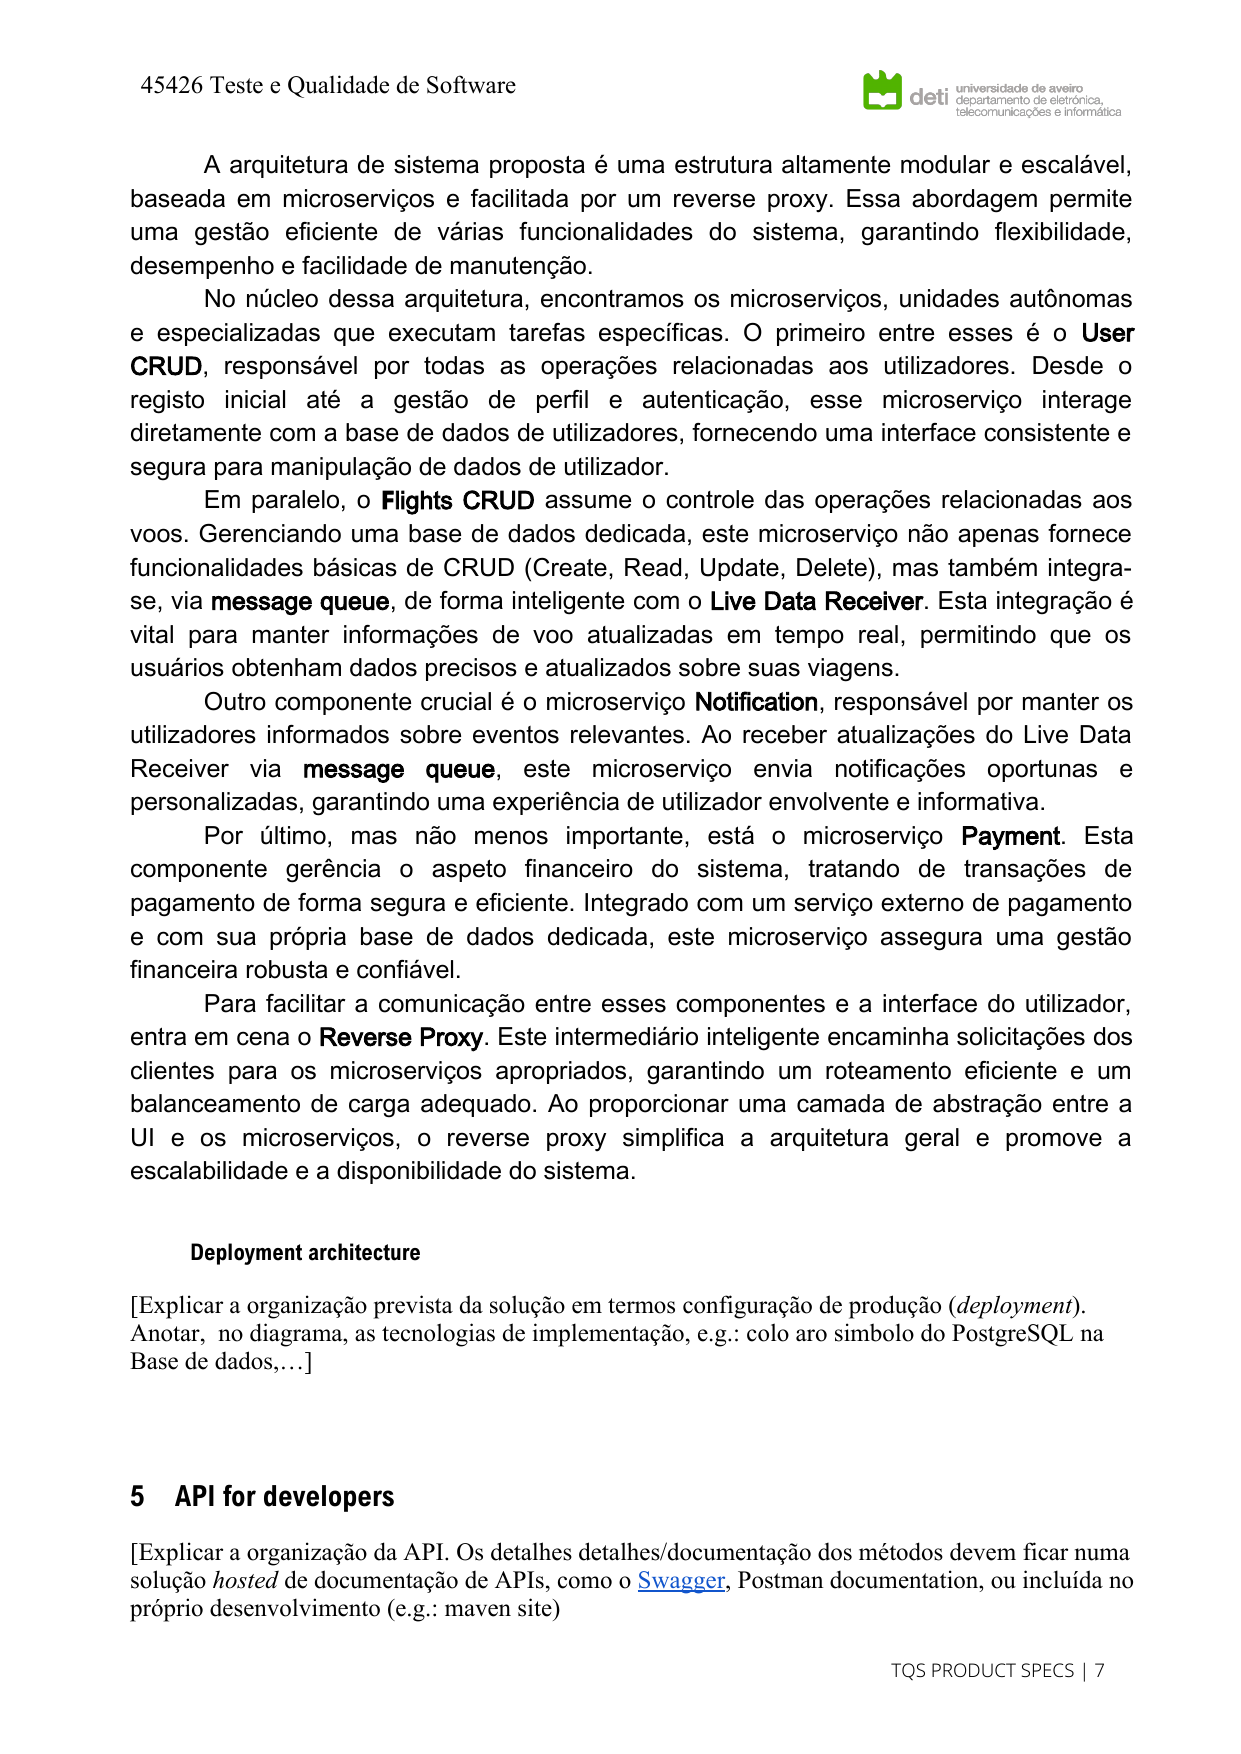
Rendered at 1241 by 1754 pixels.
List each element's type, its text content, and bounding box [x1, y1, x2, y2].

text No núcleo dessa arquitetura, encontramos os microserviços, unidades autônomas e especializadas que executam tarefas específicas. O primeiro entre esses é o User CRUD, responsável por todas as operações relacionadas aos utilizadores. Desde o registo inicial até a gestão de perfil e autenticação, esse microserviço interage diretamente com a base de dados de utilizadores, fornecendo uma interface consistente e segura para manipulação de dados de utilizador. [130, 281, 1134, 482]
text Outro componente crucial é o microserviço Notification, responsável por manter os utilizadores informados sobre eventos relevantes. Ao receber atualizações do Live Data Receiver via message queue, este microserviço envia notificações oportunas e personalizadas, garantindo uma experiência de utilizador envolvente e informativa. [130, 683, 1134, 817]
text [Explicar a organização da API. Os detalhes detalhes/documentação dos métodos devem ficar numa solução hosted de documentação de APIs, como o Swagger, Postman documentation, ou incluída no próprio desenvolvimento (e.g.: maven site) [130, 1538, 1134, 1622]
text Por último, mas não menos importante, está o microserviço Payment. Esta componente gerência o aspeto financeiro do sistema, tratando de transações de pagamento de forma segura e eficiente. Integrado com um serviço externo de pagamento e com sua própria base de dados dedicada, este microserviço assegura uma gestão financeira robusta e confiável. [130, 817, 1134, 985]
picture [863, 70, 1122, 119]
subtitle API for developers [130, 1480, 1134, 1513]
text Em paralelo, o Flights CRUD assume o controle das operações relacionadas aos voos. Gerenciando uma base de dados dedicada, este microserviço não apenas fornece funcionalidades básicas de CRUD (Create, Read, Update, Delete), mas também integra-se, via message queue, de forma inteligente com o Live Data Receiver. Esta integração é vital para manter informações de voo atualizadas em tempo real, permitindo que os usuários obtenham dados precisos e atualizados sobre suas viagens. [130, 482, 1134, 683]
subtitle Deployment architecture [190, 1236, 1075, 1267]
text A arquitetura de sistema proposta é uma estrutura altamente modular e escalável, baseada em microserviços e facilitada por um reverse proxy. Essa abordagem permite uma gestão eficiente de várias funcionalidades do sistema, garantindo flexibilidade, desempenho e facilidade de manutenção. [130, 147, 1134, 281]
text [Explicar a organização prevista da solução em termos configuração de produção (deployment). Anotar, no diagrama, as tecnologias de implementação, e.g.: colo aro simbolo do PostgreSQL na Base de dados,…] [130, 1292, 1134, 1375]
text Para facilitar a comunicação entre esses componentes e a interface do utilizador, entra em cena o Reverse Proxy. Este intermediário inteligente encaminha solicitações dos clientes para os microserviços apropriados, garantindo um roteamento eficiente e um balanceamento de carga adequado. Ao proporcionar uma camada de abstração entre a UI e os microserviços, o reverse proxy simplifica a arquitetura geral e promove a escalabilidade e a disponibilidade do sistema. [130, 985, 1134, 1186]
